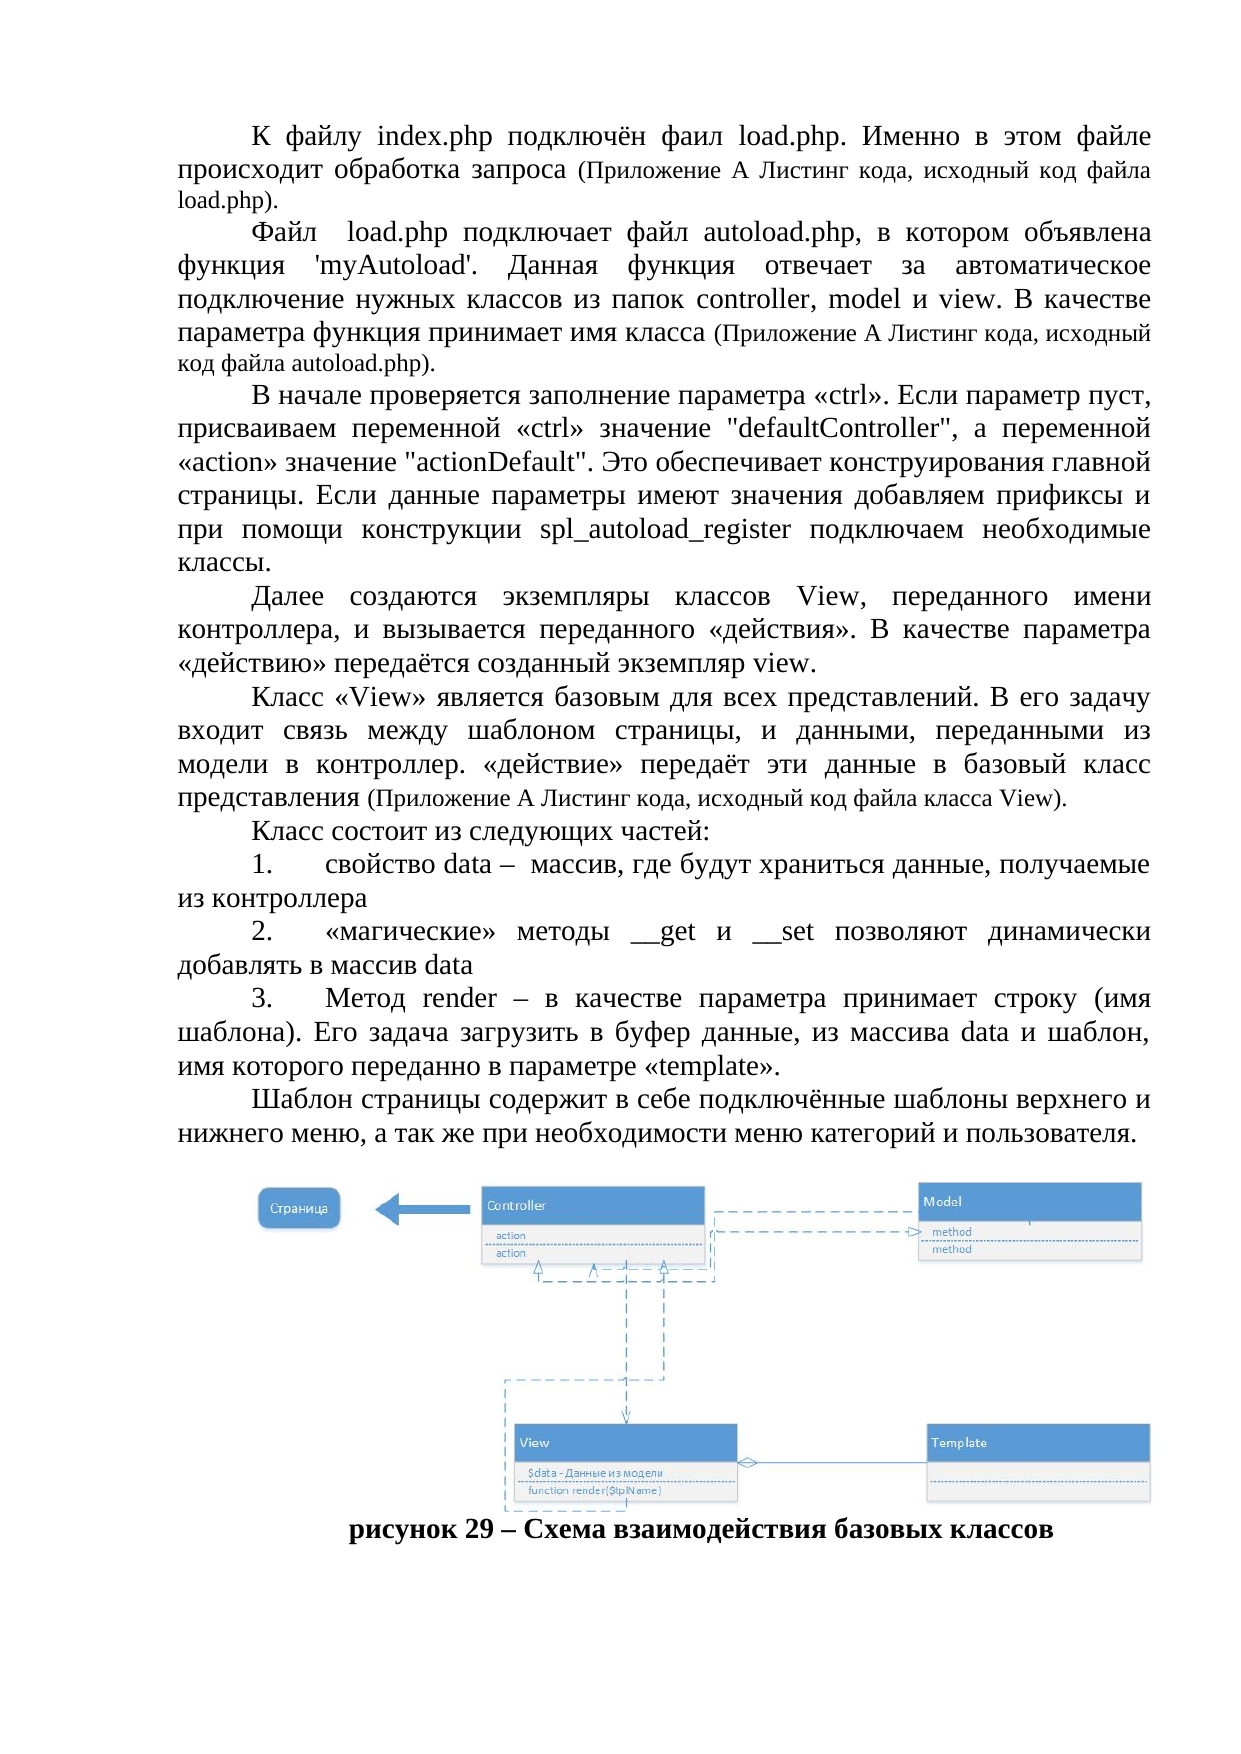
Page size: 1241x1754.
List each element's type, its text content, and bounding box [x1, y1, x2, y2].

text К файлу index.php подключён фаил load.php. Именно в этом файле происходит обработка запроса (Приложение А Листинг кода, исходный код файла load.php). [177, 118, 1152, 214]
picture [251, 1181, 1157, 1512]
text Далее создаются экземпляры классов View, переданного имени контроллера, и вызывается переданного «действия». В качестве параметра «действию» передаётся созданный экземпляр view. [177, 578, 1152, 679]
text Файл load.php подключает файл autoload.php, в котором объявлена функция 'myAutoload'. Данная функция отвечает за автоматическое подключение нужных классов из папок controller, model и view. В качестве параметра функция принимает имя класса (Приложение А Листинг кода, исходный код файла autoload.php). [177, 214, 1152, 377]
text рисунок 29 – Схема взаимодействия базовых классов [177, 1512, 1152, 1545]
text В начале проверяется заполнение параметра «ctrl». Если параметр пуст, присваиваем переменной «ctrl» значение "defaultController", а переменной «action» значение "actionDefault". Это обеспечивает конструирования главной страницы. Если данные параметры имеют значения добавляем прификсы и при помощи конструкции spl_autoload_register подключаем необходимые классы. [177, 377, 1152, 578]
list Метод render – в качестве параметра принимает строку (имя шаблона). Его задача загрузить в буфер данные, из массива data и шаблон, имя которого переданно в параметре «template». [177, 981, 1152, 1081]
text Класс «View» является базовым для всех представлений. В его задачу входит связь между шаблоном страницы, и данными, переданными из модели в контроллер. «действие» передаёт эти данные в базовый класс представления (Приложение А Листинг кода, исходный код файла класса View). [177, 679, 1152, 813]
text Шаблон страницы содержит в себе подключённые шаблоны верхнего и нижнего меню, а так же при необходимости меню категорий и пользователя. [177, 1081, 1152, 1148]
text Класс состоит из следующих частей: [177, 813, 1152, 846]
list «магические» методы __get и __set позволяют динамически добавлять в массив data [177, 913, 1152, 981]
list свойство data – массив, где будут храниться данные, получаемые из контроллера [177, 846, 1152, 913]
